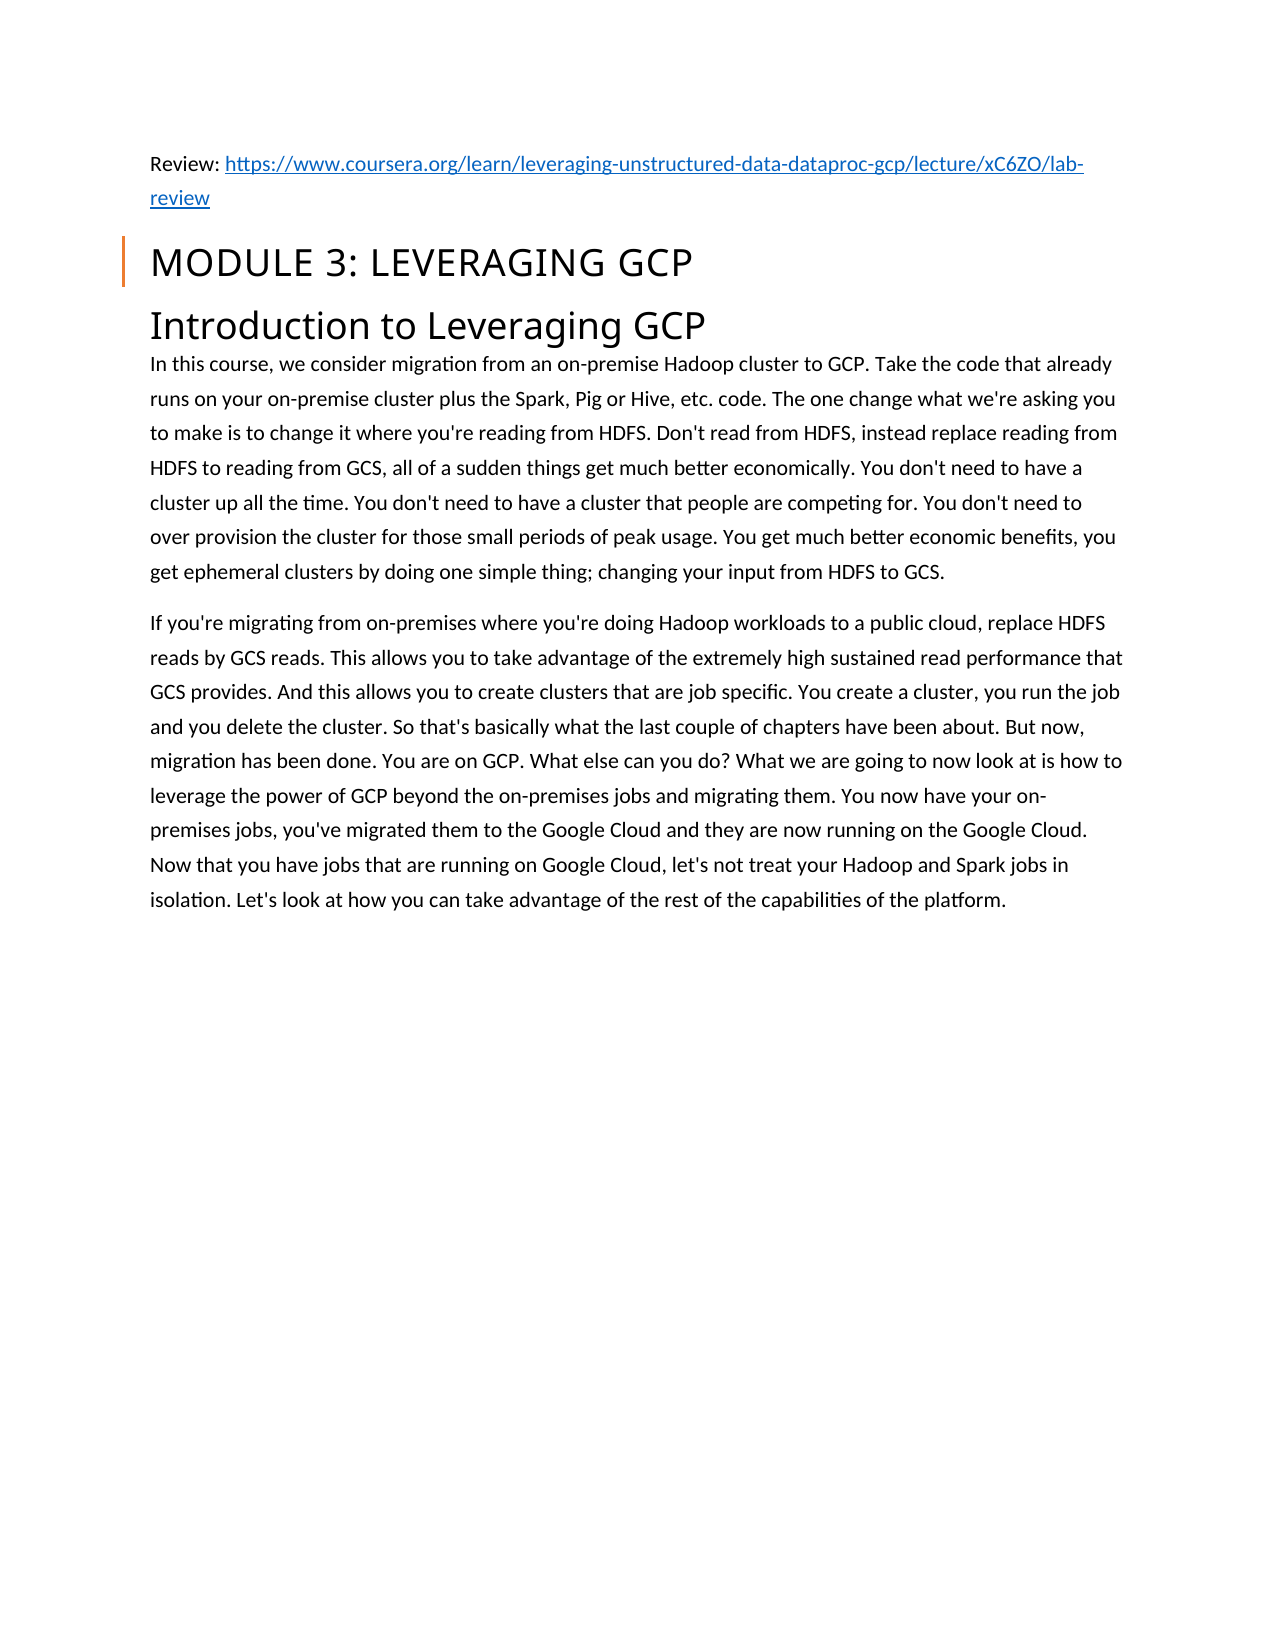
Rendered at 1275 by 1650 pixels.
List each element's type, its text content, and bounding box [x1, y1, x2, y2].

subtitle Introduction to Leveraging GCP [150, 299, 1125, 350]
text In this course, we consider migration from an on-premise Hadoop cluster to GCP. Take the code that already runs on your on-premise cluster plus the Spark, Pig or Hive, etc. code. The one change what we're asking you to make is to change it where you're reading from HDFS. Don't read from HDFS, instead replace reading from HDFS to reading from GCS, all of a sudden things get much better economically. You don't need to have a cluster up all the time. You don't need to have a cluster that people are competing for. You don't need to over provision the cluster for those small periods of peak usage. You get much better economic benefits, you get ephemeral clusters by doing one simple thing; changing your input from HDFS to GCS. [150, 350, 1125, 584]
text If you're migrating from on-premises where you're doing Hadoop workloads to a public cloud, replace HDFS reads by GCS reads. This allows you to take advantage of the extremely high sustained read performance that GCS provides. And this allows you to create clusters that are job specific. You create a cluster, you run the job and you delete the cluster. So that's basically what the last couple of chapters have been about. But now, migration has been done. You are on GCP. What else can you do? What we are going to now look at is how to leverage the power of GCP beyond the on-premises jobs and migrating them. You now have your on-premises jobs, you've migrated them to the Google Cloud and they are now running on the Google Cloud. Now that you have jobs that are running on Google Cloud, let's not treat your Hadoop and Spark jobs in isolation. Let's look at how you can take advantage of the rest of the capabilities of the platform. [150, 609, 1125, 912]
subtitle Module 3: Leveraging GCP [125, 236, 1125, 287]
text Review: https://www.coursera.org/learn/leveraging-unstructured-data-dataproc-gcp/lecture/xC6ZO/lab-review [150, 150, 1125, 211]
